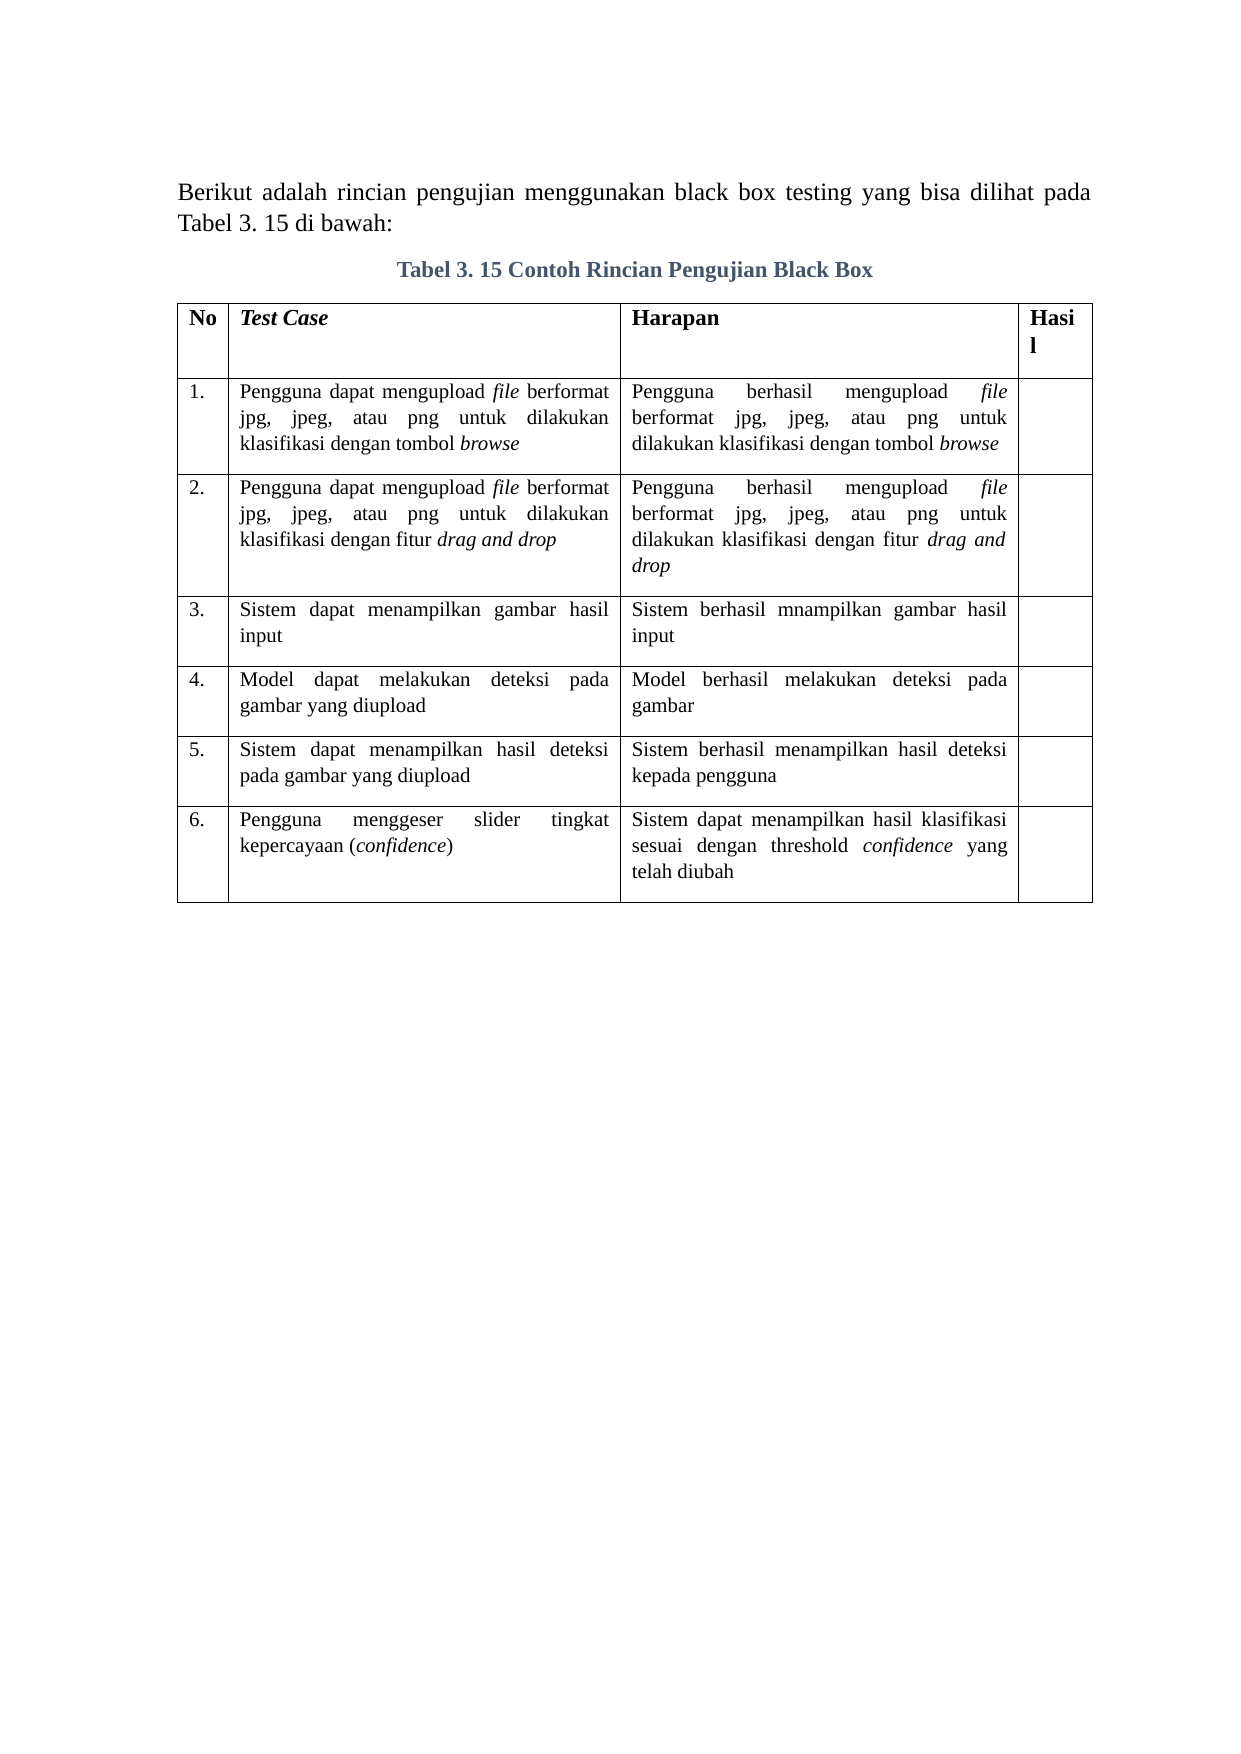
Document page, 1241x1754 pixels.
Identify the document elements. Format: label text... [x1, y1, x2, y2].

table_cell 5. [178, 737, 228, 806]
table_cell [1019, 379, 1092, 474]
table_cell [1019, 475, 1092, 596]
table_cell 4. [178, 667, 228, 736]
table_header Test Case [229, 304, 620, 378]
table_cell [1019, 667, 1092, 736]
table_cell Model dapat melakukan deteksi pada gambar yang diupload [229, 667, 620, 736]
table_header Harapan [621, 304, 1018, 378]
table_cell [1019, 737, 1092, 806]
table_cell Sistem dapat menampilkan gambar hasil input [229, 597, 620, 666]
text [177, 177, 1092, 237]
table_header Hasil [1019, 304, 1092, 378]
table_cell Sistem dapat menampilkan hasil deteksi pada gambar yang diupload [229, 737, 620, 806]
table_cell Pengguna berhasil mengupload file berformat jpg, jpeg, atau png untuk dilakukan klasifikasi dengan fitur drag and drop [621, 475, 1018, 596]
table_cell Sistem dapat menampilkan hasil klasifikasi sesuai dengan threshold confidence yang telah diubah [621, 807, 1018, 902]
table_cell Pengguna berhasil mengupload file berformat jpg, jpeg, atau png untuk dilakukan klasifikasi dengan tombol browse [621, 379, 1018, 474]
table_cell [1019, 807, 1092, 902]
table_cell [1019, 597, 1092, 666]
table_cell Model berhasil melakukan deteksi pada gambar [621, 667, 1018, 736]
table_cell Pengguna menggeser slider tingkat kepercayaan (confidence) [229, 807, 620, 902]
table_cell Sistem berhasil mnampilkan gambar hasil input [621, 597, 1018, 666]
table_cell Pengguna dapat mengupload file berformat jpg, jpeg, atau png untuk dilakukan klasifikasi dengan tombol browse [229, 379, 620, 474]
table_header No [178, 304, 228, 378]
table_cell Sistem berhasil menampilkan hasil deteksi kepada pengguna [621, 737, 1018, 806]
table_cell 2. [178, 475, 228, 596]
text Tabel 3. 15 Contoh Rincian Pengujian Black Box [177, 256, 1092, 282]
table_cell 1. [178, 379, 228, 474]
table_cell 6. [178, 807, 228, 902]
table_cell 3. [178, 597, 228, 666]
table_cell Pengguna dapat mengupload file berformat jpg, jpeg, atau png untuk dilakukan klasifikasi dengan fitur drag and drop [229, 475, 620, 596]
